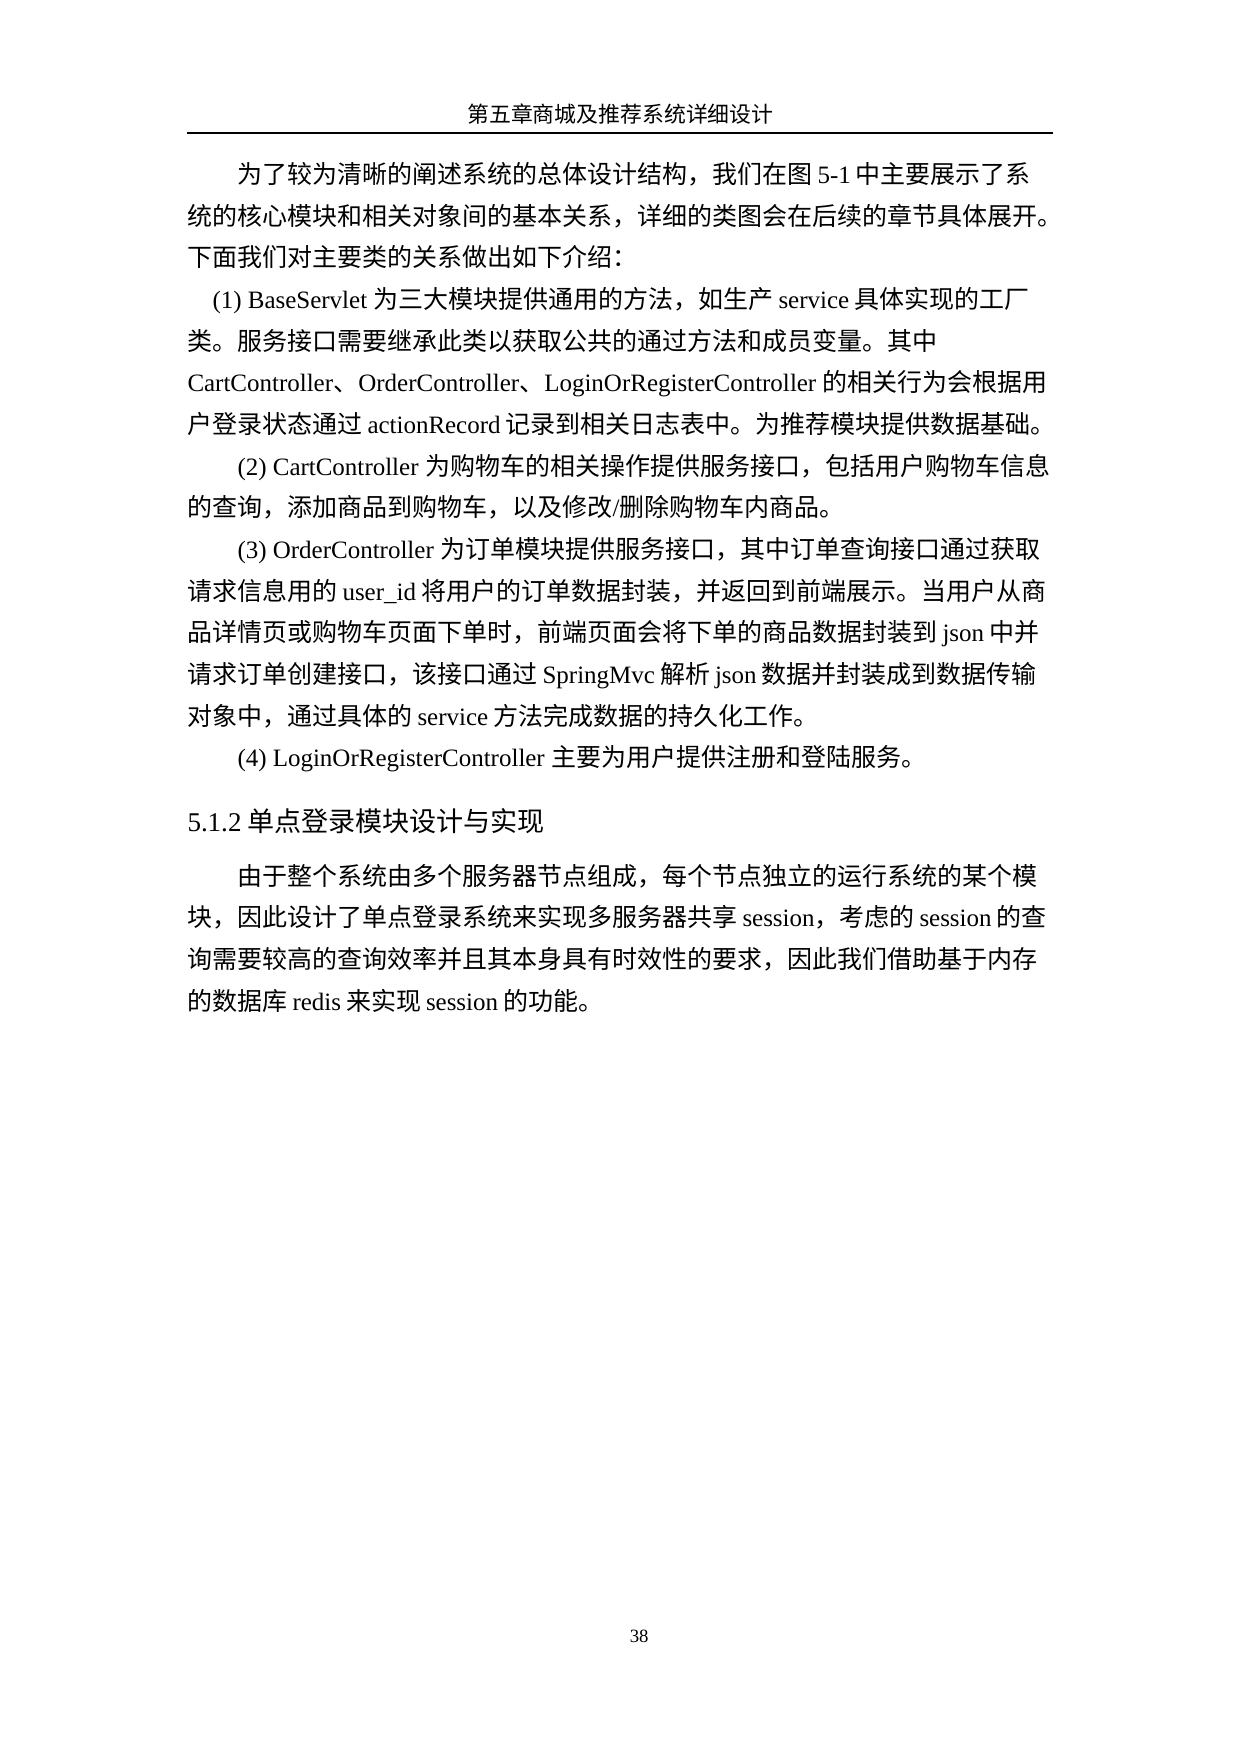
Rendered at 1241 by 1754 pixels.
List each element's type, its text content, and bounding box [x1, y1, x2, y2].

text 由于整个系统由多个服务器节点组成，每个节点独立的运行系统的某个模块，因此设计了单点登录系统来实现多服务器共享session，考虑的session的查询需要较高的查询效率并且其本身具有时效性的要求，因此我们借助基于内存的数据库redis来实现session的功能。 [187, 852, 1053, 1018]
text (3) OrderController 为订单模块提供服务接口，其中订单查询接口通过获取请求信息用的user_id将用户的订单数据封装，并返回到前端展示。当用户从商品详情页或购物车页面下单时，前端页面会将下单的商品数据封装到json中并请求订单创建接口，该接口通过SpringMvc解析json数据并封装成到数据传输对象中，通过具体的service方法完成数据的持久化工作。 [187, 525, 1053, 733]
text (2) CartController 为购物车的相关操作提供服务接口，包括用户购物车信息的查询，添加商品到购物车，以及修改/删除购物车内商品。 [187, 442, 1053, 525]
text (4) LoginOrRegisterController 主要为用户提供注册和登陆服务。 [187, 733, 1053, 775]
text (1) BaseServlet 为三大模块提供通用的方法，如生产service具体实现的工厂类。服务接口需要继承此类以获取公共的通过方法和成员变量。其中CartController、OrderController、LoginOrRegisterController 的相关行为会根据用户登录状态通过actionRecord记录到相关日志表中。为推荐模块提供数据基础。 [187, 275, 1053, 442]
subtitle 5.1.2单点登录模块设计与实现 [187, 800, 1053, 839]
text 为了较为清晰的阐述系统的总体设计结构，我们在图5-1中主要展示了系统的核心模块和相关对象间的基本关系，详细的类图会在后续的章节具体展开。下面我们对主要类的关系做出如下介绍： [187, 150, 1053, 275]
